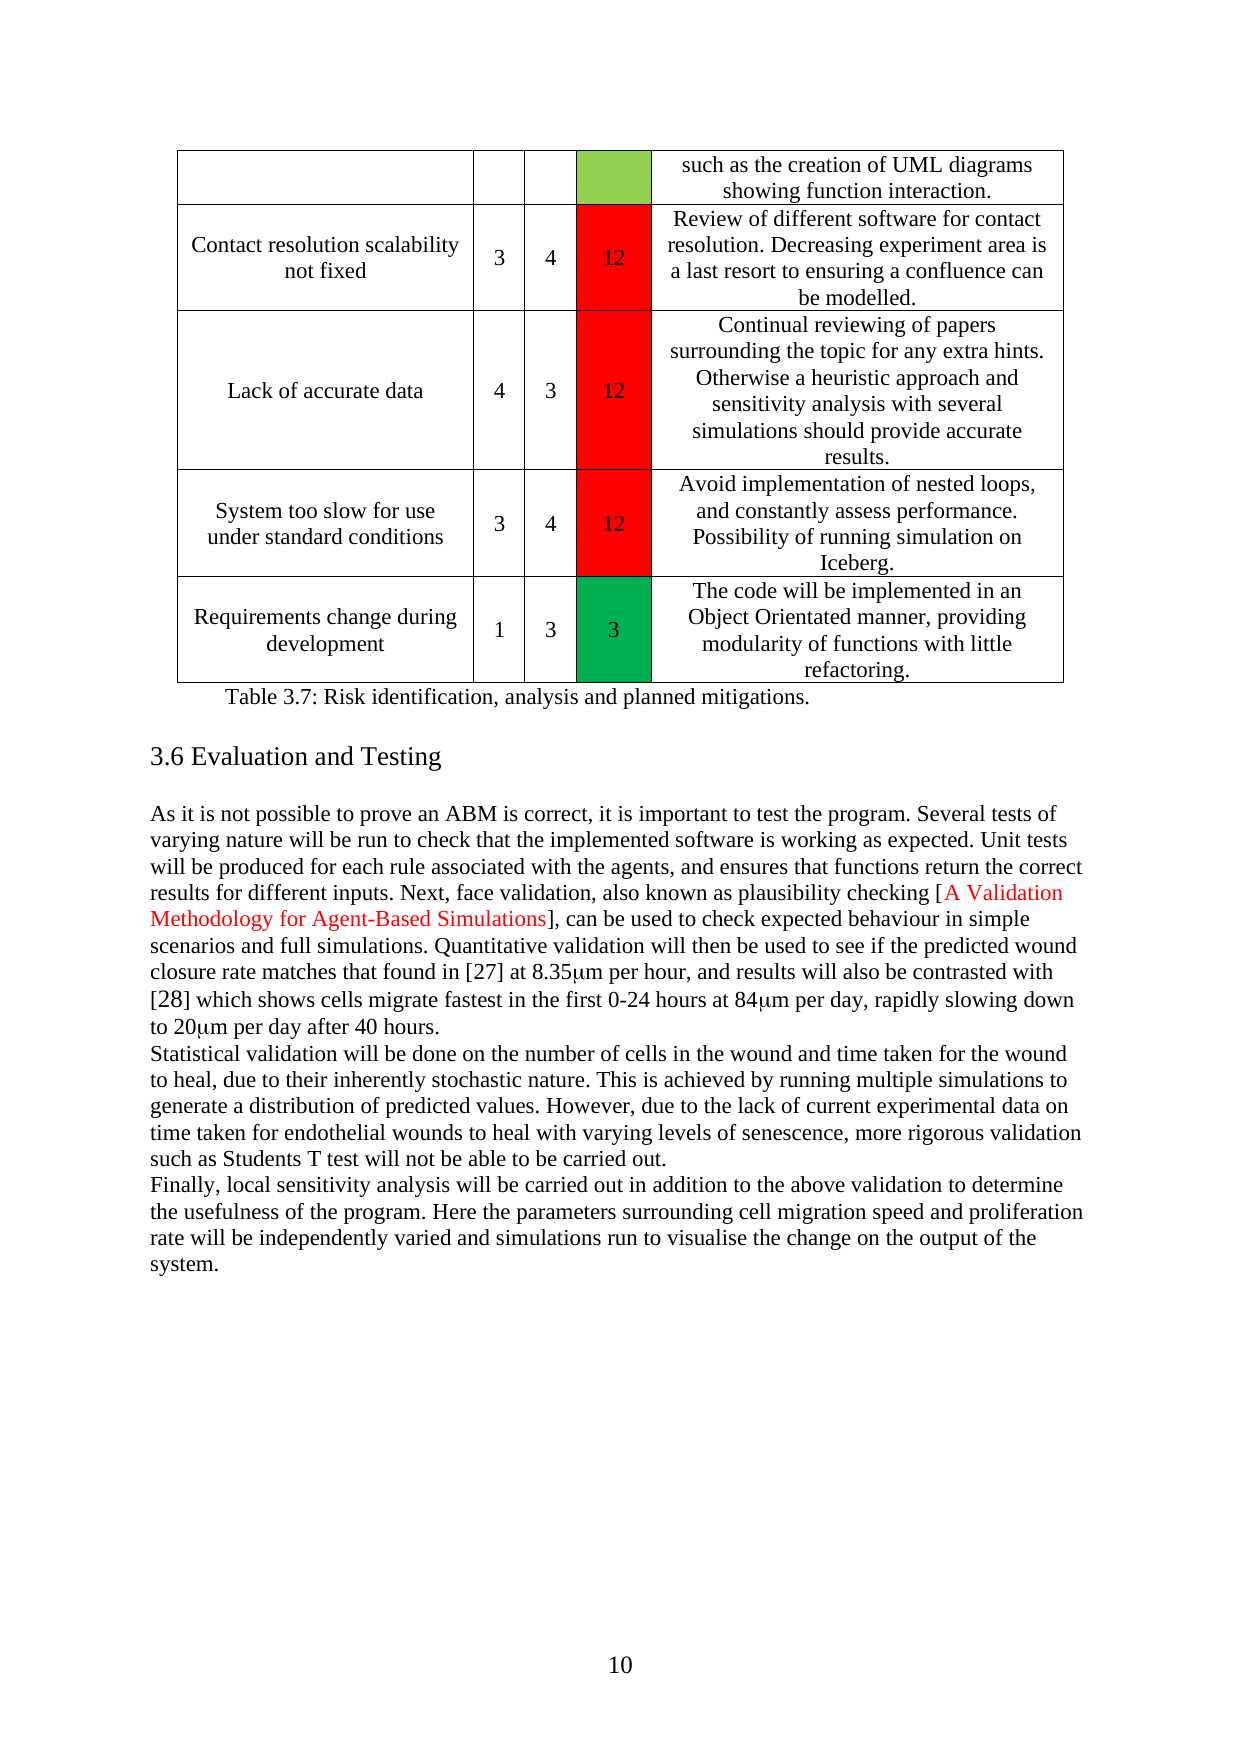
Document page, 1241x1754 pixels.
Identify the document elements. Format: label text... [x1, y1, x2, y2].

table_cell 4 [474, 311, 524, 469]
table_cell 1 [474, 577, 524, 682]
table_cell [652, 151, 1063, 204]
table_cell 3 [525, 577, 576, 682]
table_cell Avoid implementation of nested loops, and constantly assess performance. Possibility of running simulation on Iceberg. [652, 470, 1063, 576]
table_cell Requirements change during development [178, 577, 473, 682]
table_cell 6 [577, 151, 651, 204]
table_cell 3 [525, 151, 576, 204]
table_cell Lack of accurate data [178, 311, 473, 469]
table_cell 12 [577, 470, 651, 576]
table_cell 4 [525, 470, 576, 576]
table_cell 3 [474, 470, 524, 576]
table_cell The code will be implemented in an Object Orientated manner, providing modularity of functions with little refactoring. [652, 577, 1063, 682]
table_cell 12 [577, 205, 651, 310]
text Finally, local sensitivity analysis will be carried out in addition to the above validation to determine the usefulness of the program. Here the parameters surrounding cell migration speed and proliferation rate will be independently varied and simulations run to visualise the change on the output of the system. [150, 1171, 1090, 1277]
subtitle 3.6 Evaluation and Testing [150, 740, 1090, 771]
table_cell Continual reviewing of papers surrounding the topic for any extra hints. Otherwise a heuristic approach and sensitivity analysis with several simulations should provide accurate results. [652, 311, 1063, 469]
table_cell 2 [474, 151, 524, 204]
text As it is not possible to prove an ABM is correct, it is important to test the program. Several tests of varying nature will be run to check that the implemented software is working as expected. Unit tests will be produced for each rule associated with the agents, and ensures that functions return the correct results for different inputs. Next, face validation, also known as plausibility checking [A Validation Methodology for Agent-Based Simulations], can be used to check expected behaviour in simple scenarios and full simulations. Quantitative validation will then be used to see if the predicted wound closure rate matches that found in [27] at 8.35m per hour, and results will also be contrasted with [28] which shows cells migrate fastest in the first 0-24 hours at 84m per day, rapidly slowing down to 20m per day after 40 hours. [150, 800, 1090, 1040]
table_cell 12 [577, 311, 651, 469]
table_cell Review of different software for contact resolution. Decreasing experiment area is a last resort to ensuring a confluence can be modelled. [652, 205, 1063, 310]
table_cell System too slow for use under standard conditions [178, 470, 473, 576]
text Table 3.7: Risk identification, analysis and planned mitigations. [150, 683, 1090, 710]
table_cell 3 [474, 205, 524, 310]
table_cell 4 [525, 205, 576, 310]
table_cell 3 [525, 311, 576, 469]
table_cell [178, 151, 473, 204]
table_cell 3 [577, 577, 651, 682]
table_cell Contact resolution scalability not fixed [178, 205, 473, 310]
text Statistical validation will be done on the number of cells in the wound and time taken for the wound to heal, due to their inherently stochastic nature. This is achieved by running multiple simulations to generate a distribution of predicted values. However, due to the lack of current experimental data on time taken for endothelial wounds to heal with varying levels of senescence, more rigorous validation such as Students T test will not be able to be carried out. [150, 1040, 1090, 1171]
